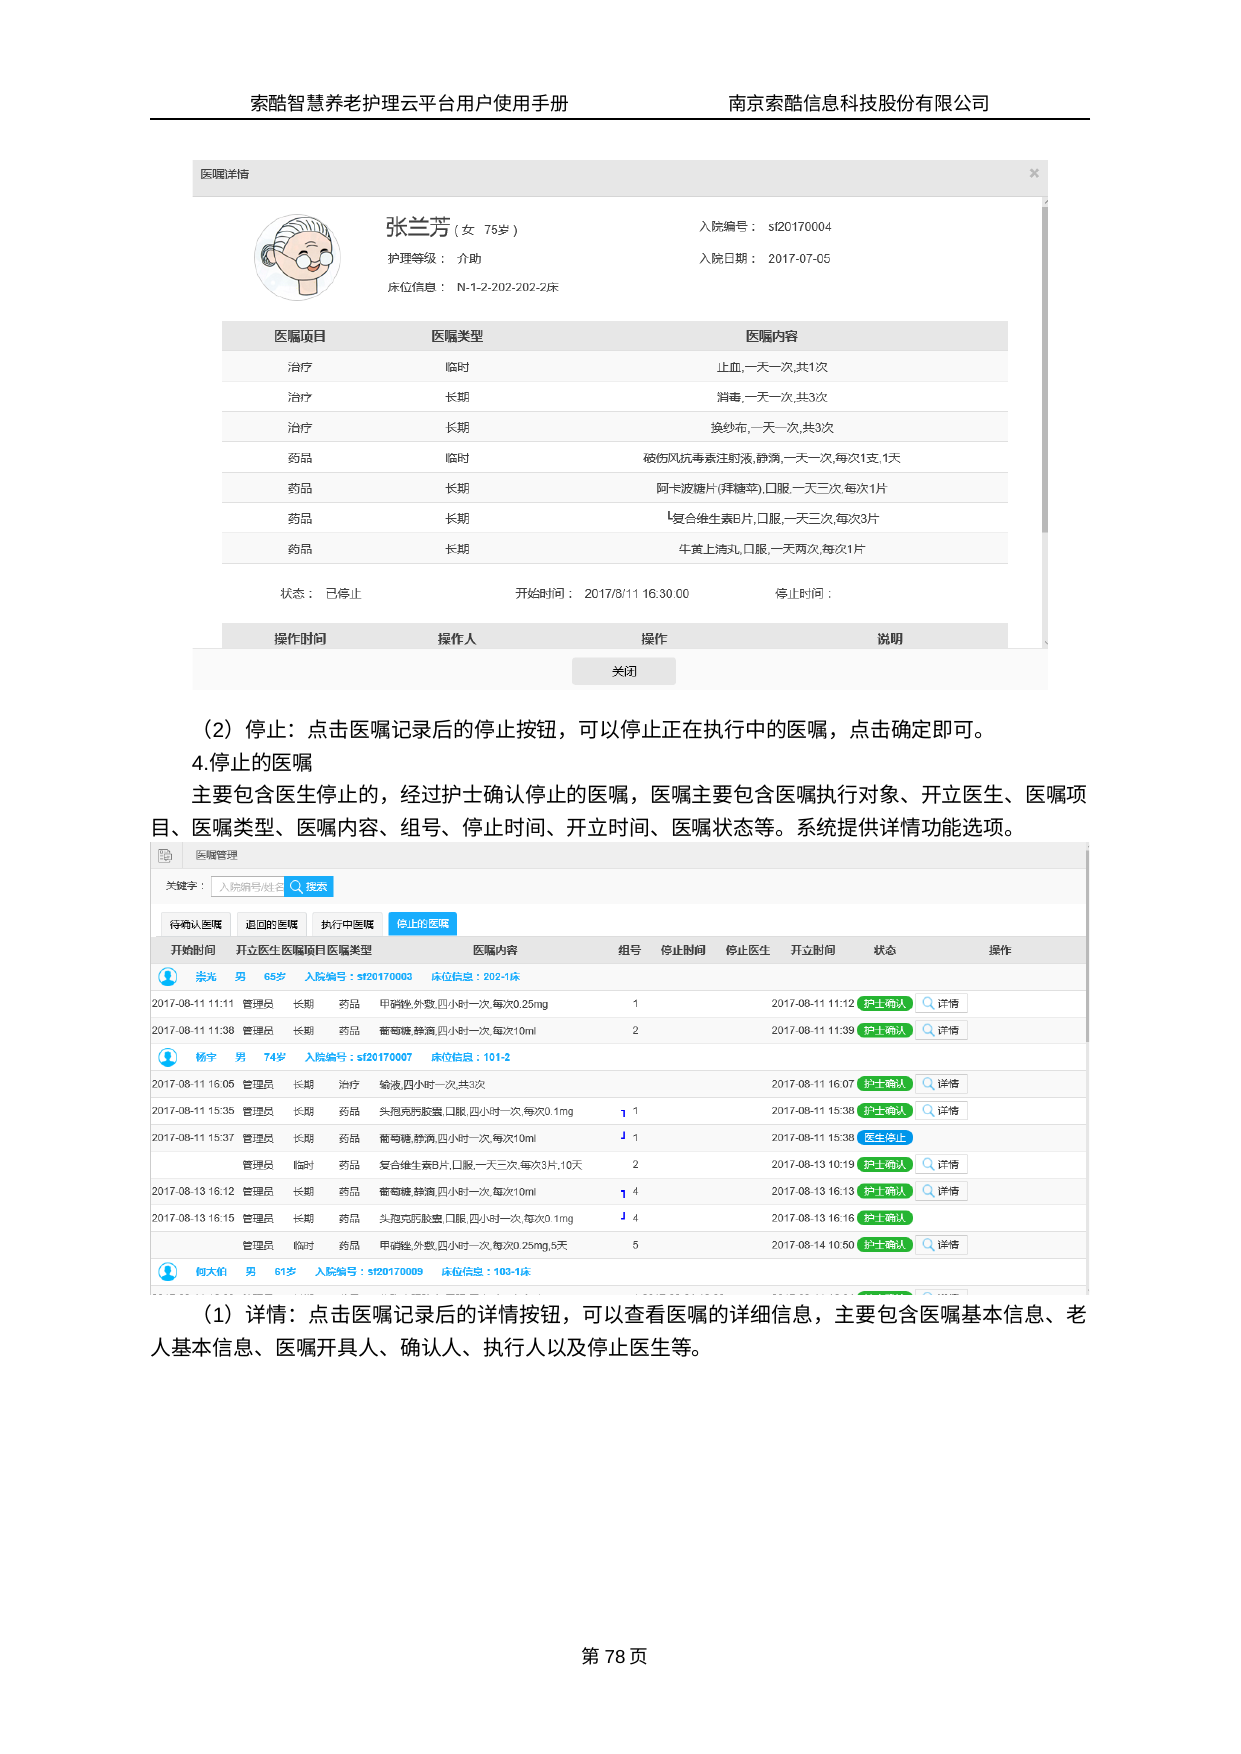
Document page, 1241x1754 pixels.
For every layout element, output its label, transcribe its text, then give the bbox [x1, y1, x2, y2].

text （1）详情：点击医嘱记录后的详情按钮，可以查看医嘱的详细信息，主要包含医嘱基本信息、老人基本信息、医嘱开具人、确认人、执行人以及停止医生等。 [150, 1297, 1090, 1362]
picture [192, 160, 1048, 690]
text 4.停止的医嘱 [150, 745, 1090, 777]
picture [150, 842, 1090, 1295]
list 停止：点击医嘱记录后的停止按钮，可以停止正在执行中的医嘱，点击确定即可。 [150, 712, 1090, 745]
text 主要包含医生停止的，经过护士确认停止的医嘱，医嘱主要包含医嘱执行对象、开立医生、医嘱项目、医嘱类型、医嘱内容、组号、停止时间、开立时间、医嘱状态等。系统提供详情功能选项。 [150, 777, 1090, 842]
